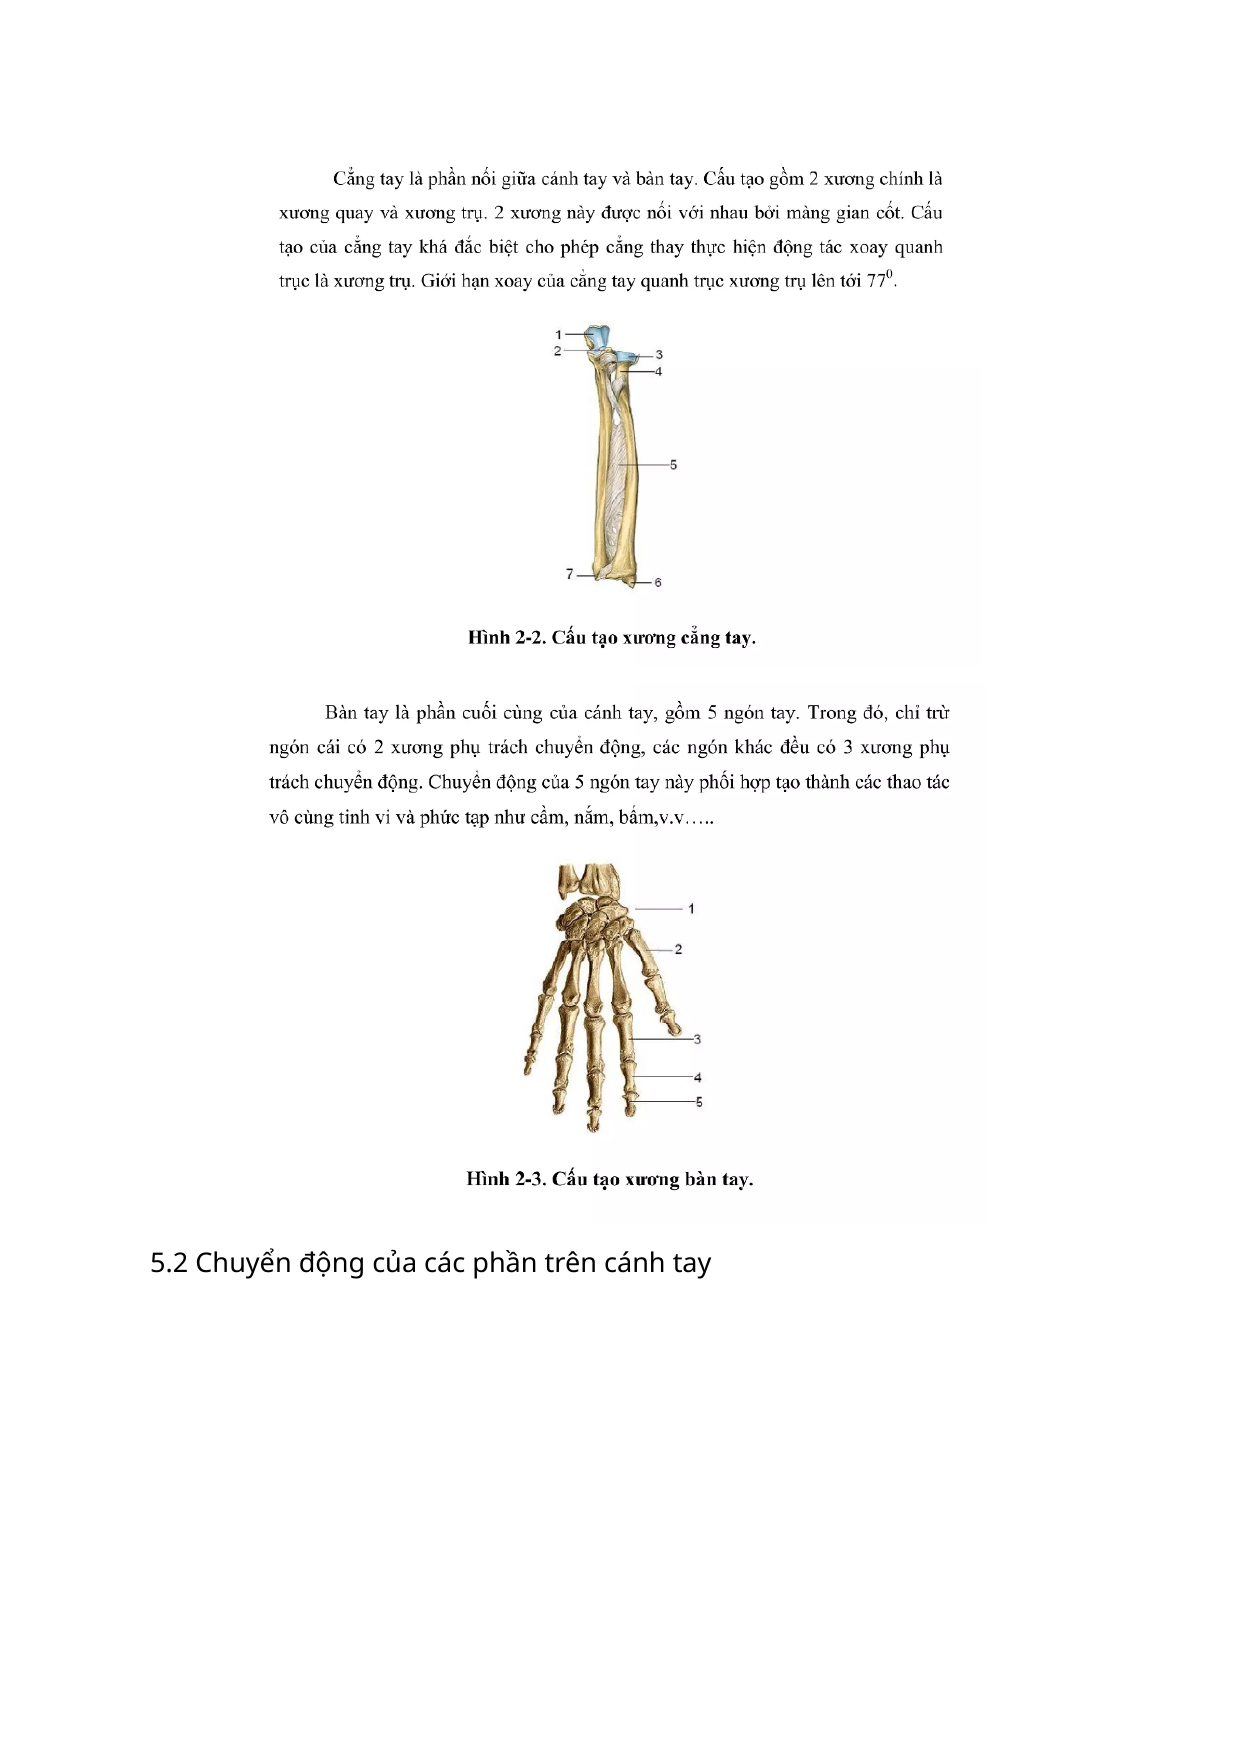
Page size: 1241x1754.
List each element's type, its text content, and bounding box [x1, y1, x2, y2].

picture [253, 684, 987, 1225]
picture [259, 150, 981, 666]
text 5.2 Chuyển động của các phần trên cánh tay [150, 1244, 1090, 1281]
